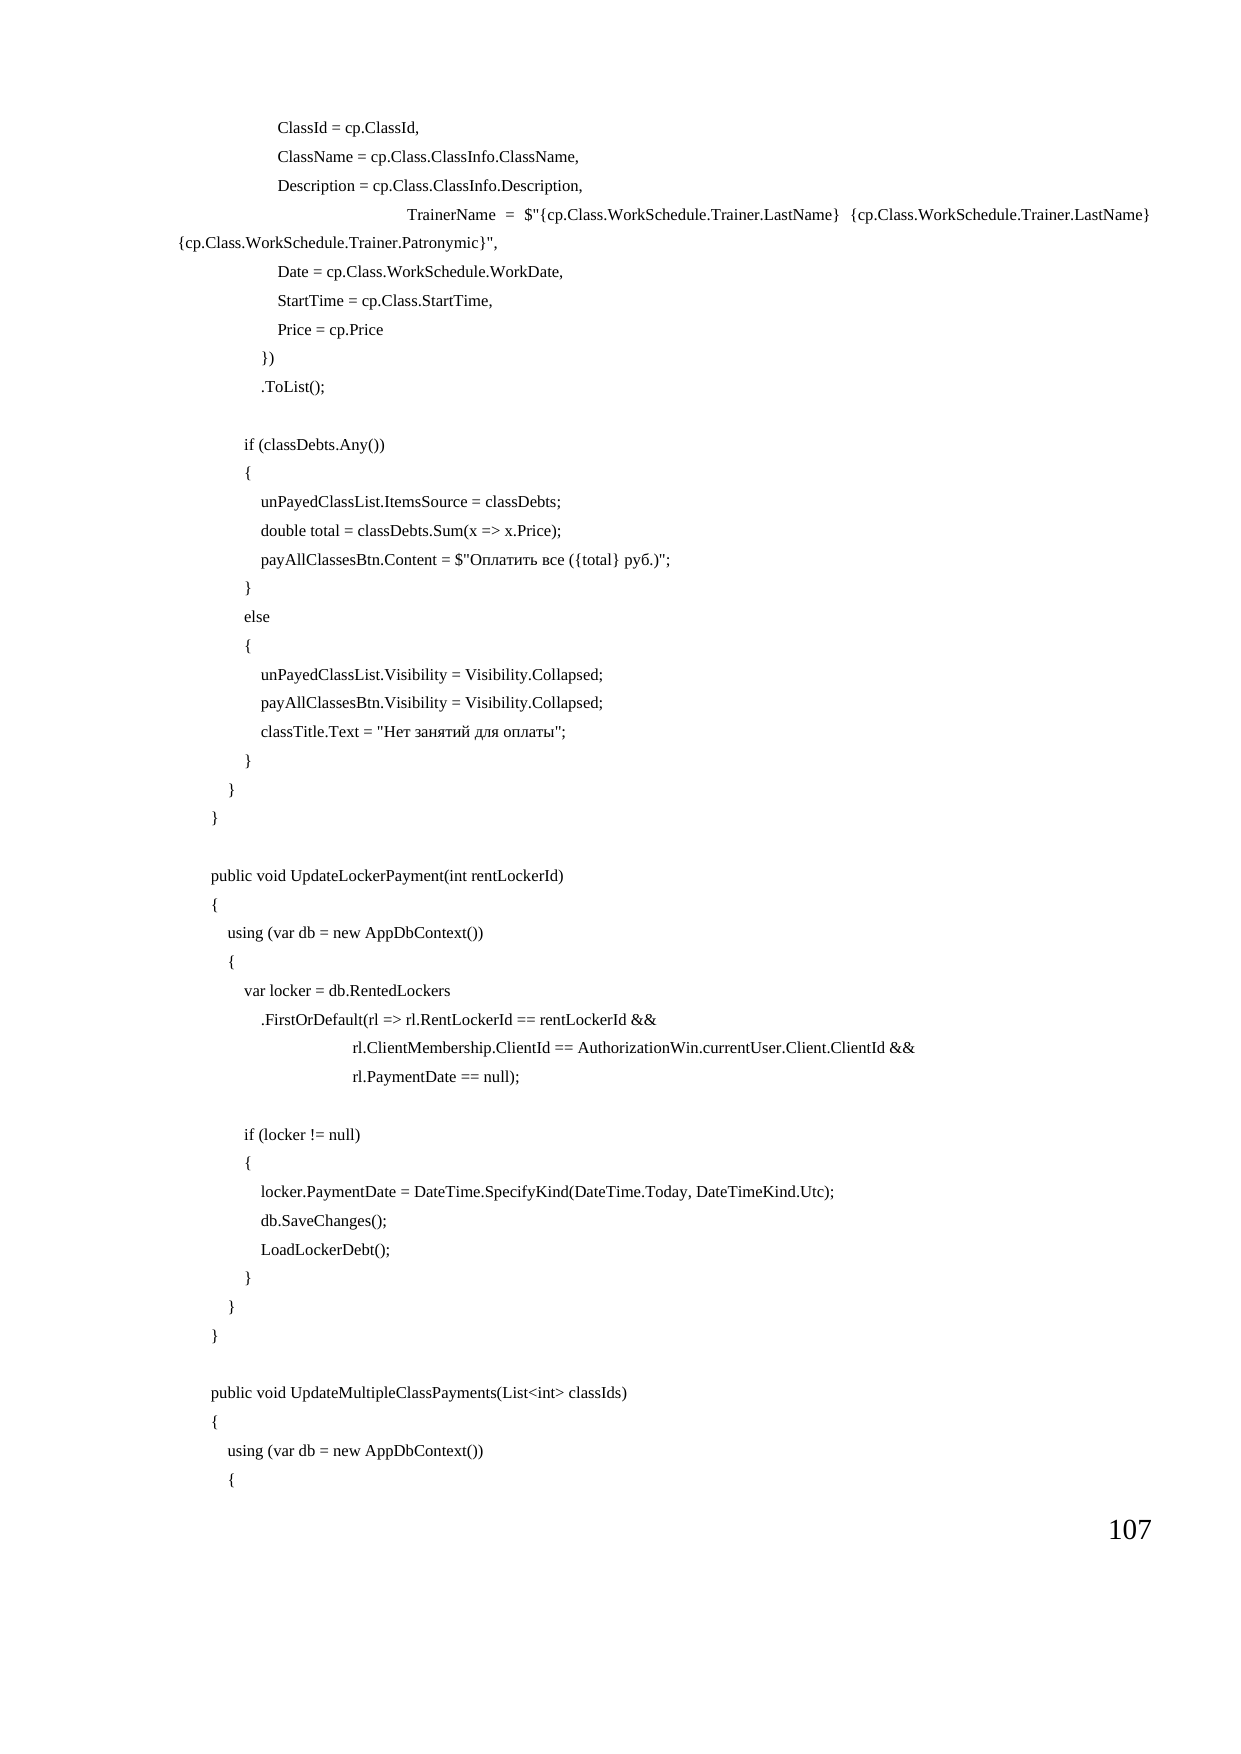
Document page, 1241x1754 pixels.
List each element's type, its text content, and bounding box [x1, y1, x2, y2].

text { [177, 894, 1152, 913]
text } [177, 1297, 1152, 1316]
text }) [177, 348, 1152, 367]
text } [177, 578, 1152, 597]
text { [177, 1469, 1152, 1488]
text public void UpdateMultipleClassPayments(List<int> classIds) [177, 1383, 1152, 1402]
text unPayedClassList.ItemsSource = classDebts; [177, 492, 1152, 511]
text .ToList(); [177, 377, 1152, 396]
text } [177, 751, 1152, 770]
text Date = cp.Class.WorkSchedule.WorkDate, [177, 262, 1152, 281]
text TrainerName = $"{cp.Class.WorkSchedule.Trainer.LastName} {cp.Class.WorkSchedule.Trainer.LastName} {cp.Class.WorkSchedule.Trainer.Patronymic}", [177, 204, 1152, 252]
text if (locker != null) [177, 1124, 1152, 1143]
text unPayedClassList.Visibility = Visibility.Collapsed; [177, 664, 1152, 683]
text } [177, 1268, 1152, 1287]
text { [177, 952, 1152, 971]
text Description = cp.Class.ClassInfo.Description, [177, 176, 1152, 195]
text else [177, 607, 1152, 626]
text rl.ClientMembership.ClientId == AuthorizationWin.currentUser.Client.ClientId && [177, 1038, 1152, 1057]
text ClassId = cp.ClassId, [177, 118, 1152, 137]
text StartTime = cp.Class.StartTime, [177, 291, 1152, 310]
text } [177, 1326, 1152, 1345]
text classTitle.Text = "Нет занятий для оплаты"; [177, 722, 1152, 741]
text payAllClassesBtn.Content = $"Оплатить все ({total} руб.)"; [177, 549, 1152, 568]
text .FirstOrDefault(rl => rl.RentLockerId == rentLockerId && [177, 1009, 1152, 1028]
text locker.PaymentDate = DateTime.SpecifyKind(DateTime.Today, DateTimeKind.Utc); [177, 1182, 1152, 1201]
text { [177, 463, 1152, 482]
text Price = cp.Price [177, 319, 1152, 338]
text db.SaveChanges(); [177, 1211, 1152, 1230]
text { [177, 1153, 1152, 1172]
text if (classDebts.Any()) [177, 434, 1152, 453]
text } [177, 808, 1152, 827]
text public void UpdateLockerPayment(int rentLockerId) [177, 866, 1152, 885]
text payAllClassesBtn.Visibility = Visibility.Collapsed; [177, 693, 1152, 712]
text rl.PaymentDate == null); [177, 1067, 1152, 1086]
text using (var db = new AppDbContext()) [177, 1441, 1152, 1460]
text } [177, 779, 1152, 798]
text ClassName = cp.Class.ClassInfo.ClassName, [177, 147, 1152, 166]
text LoadLockerDebt(); [177, 1239, 1152, 1258]
text { [177, 1412, 1152, 1431]
text { [177, 636, 1152, 655]
text double total = classDebts.Sum(x => x.Price); [177, 521, 1152, 540]
text using (var db = new AppDbContext()) [177, 923, 1152, 942]
text var locker = db.RentedLockers [177, 981, 1152, 1000]
